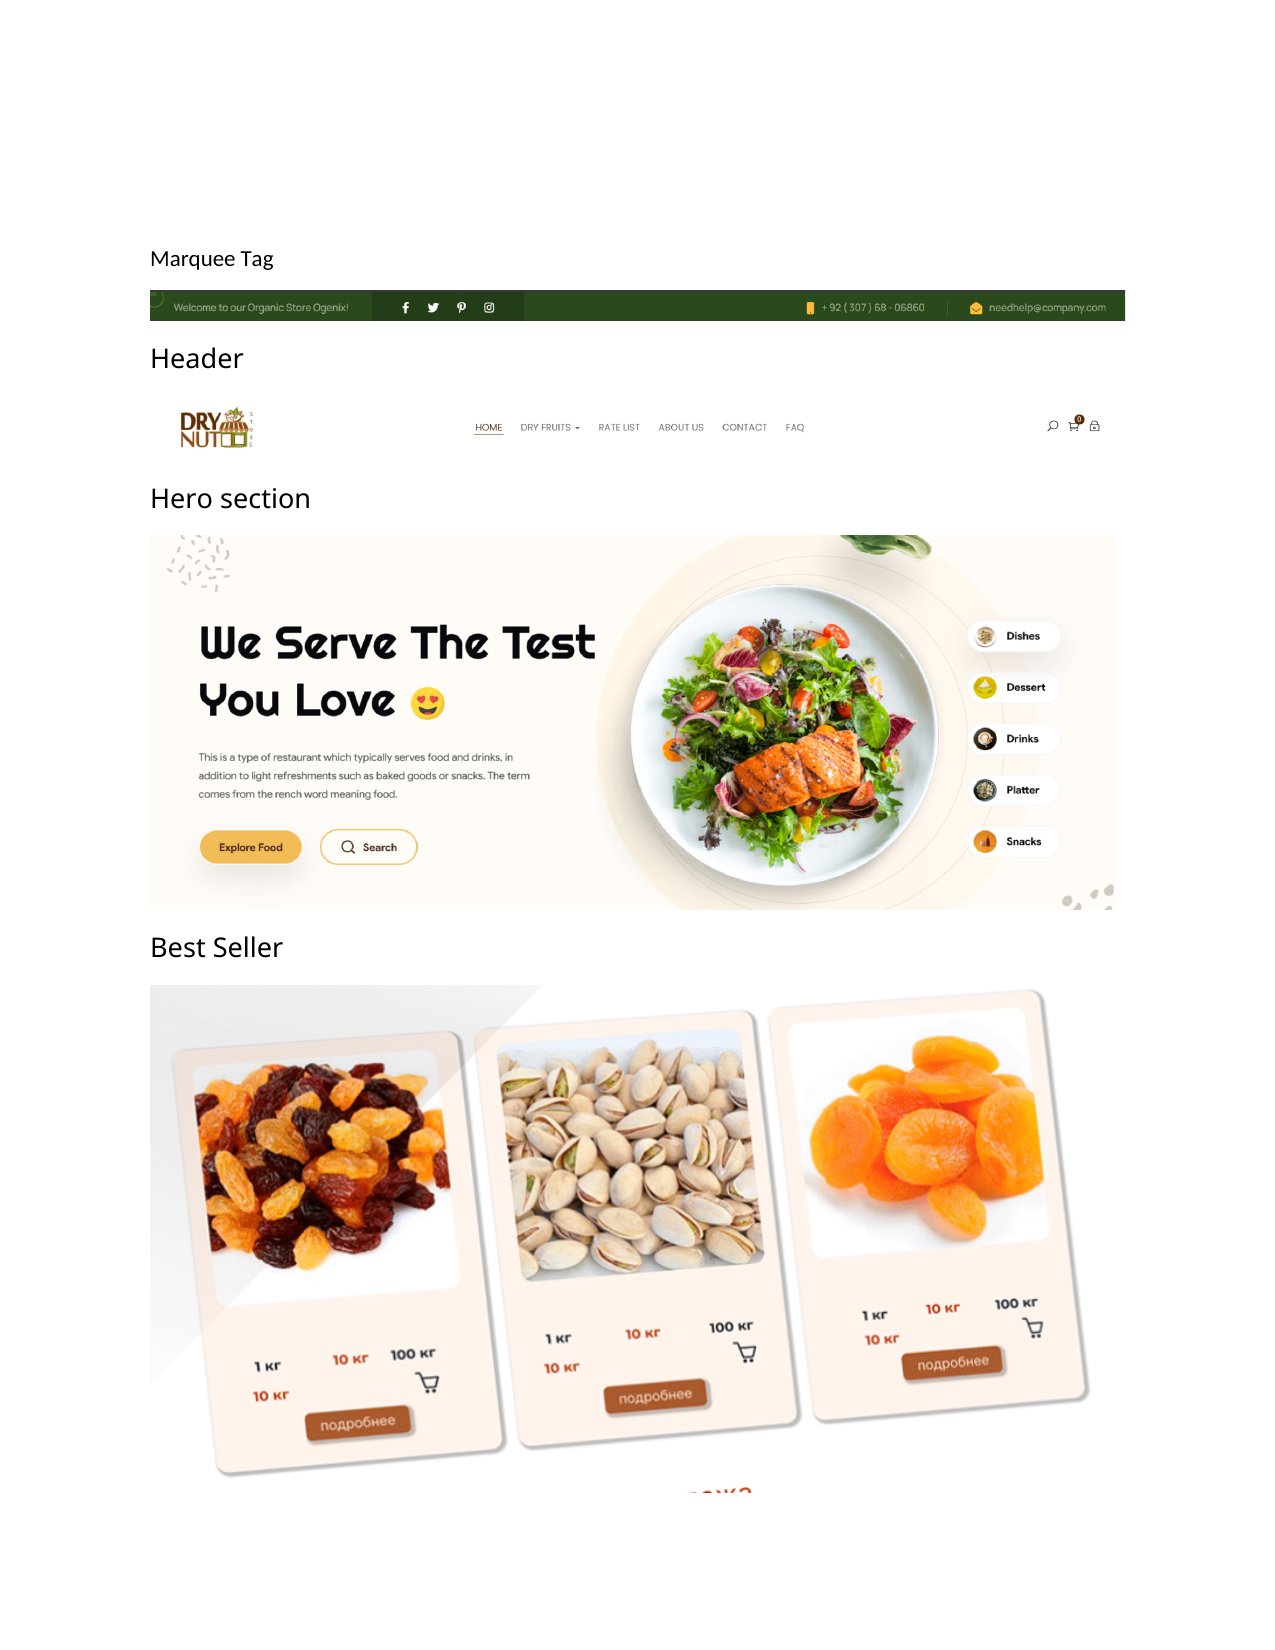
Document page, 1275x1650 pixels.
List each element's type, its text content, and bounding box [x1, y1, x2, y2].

text Header [150, 339, 1125, 376]
text Hero section [150, 479, 1125, 516]
text Best Seller [150, 929, 1125, 966]
picture [150, 395, 1125, 461]
picture [150, 290, 1125, 321]
text Marquee Tag [150, 244, 1125, 272]
picture [150, 535, 1119, 910]
picture [150, 985, 1125, 1493]
